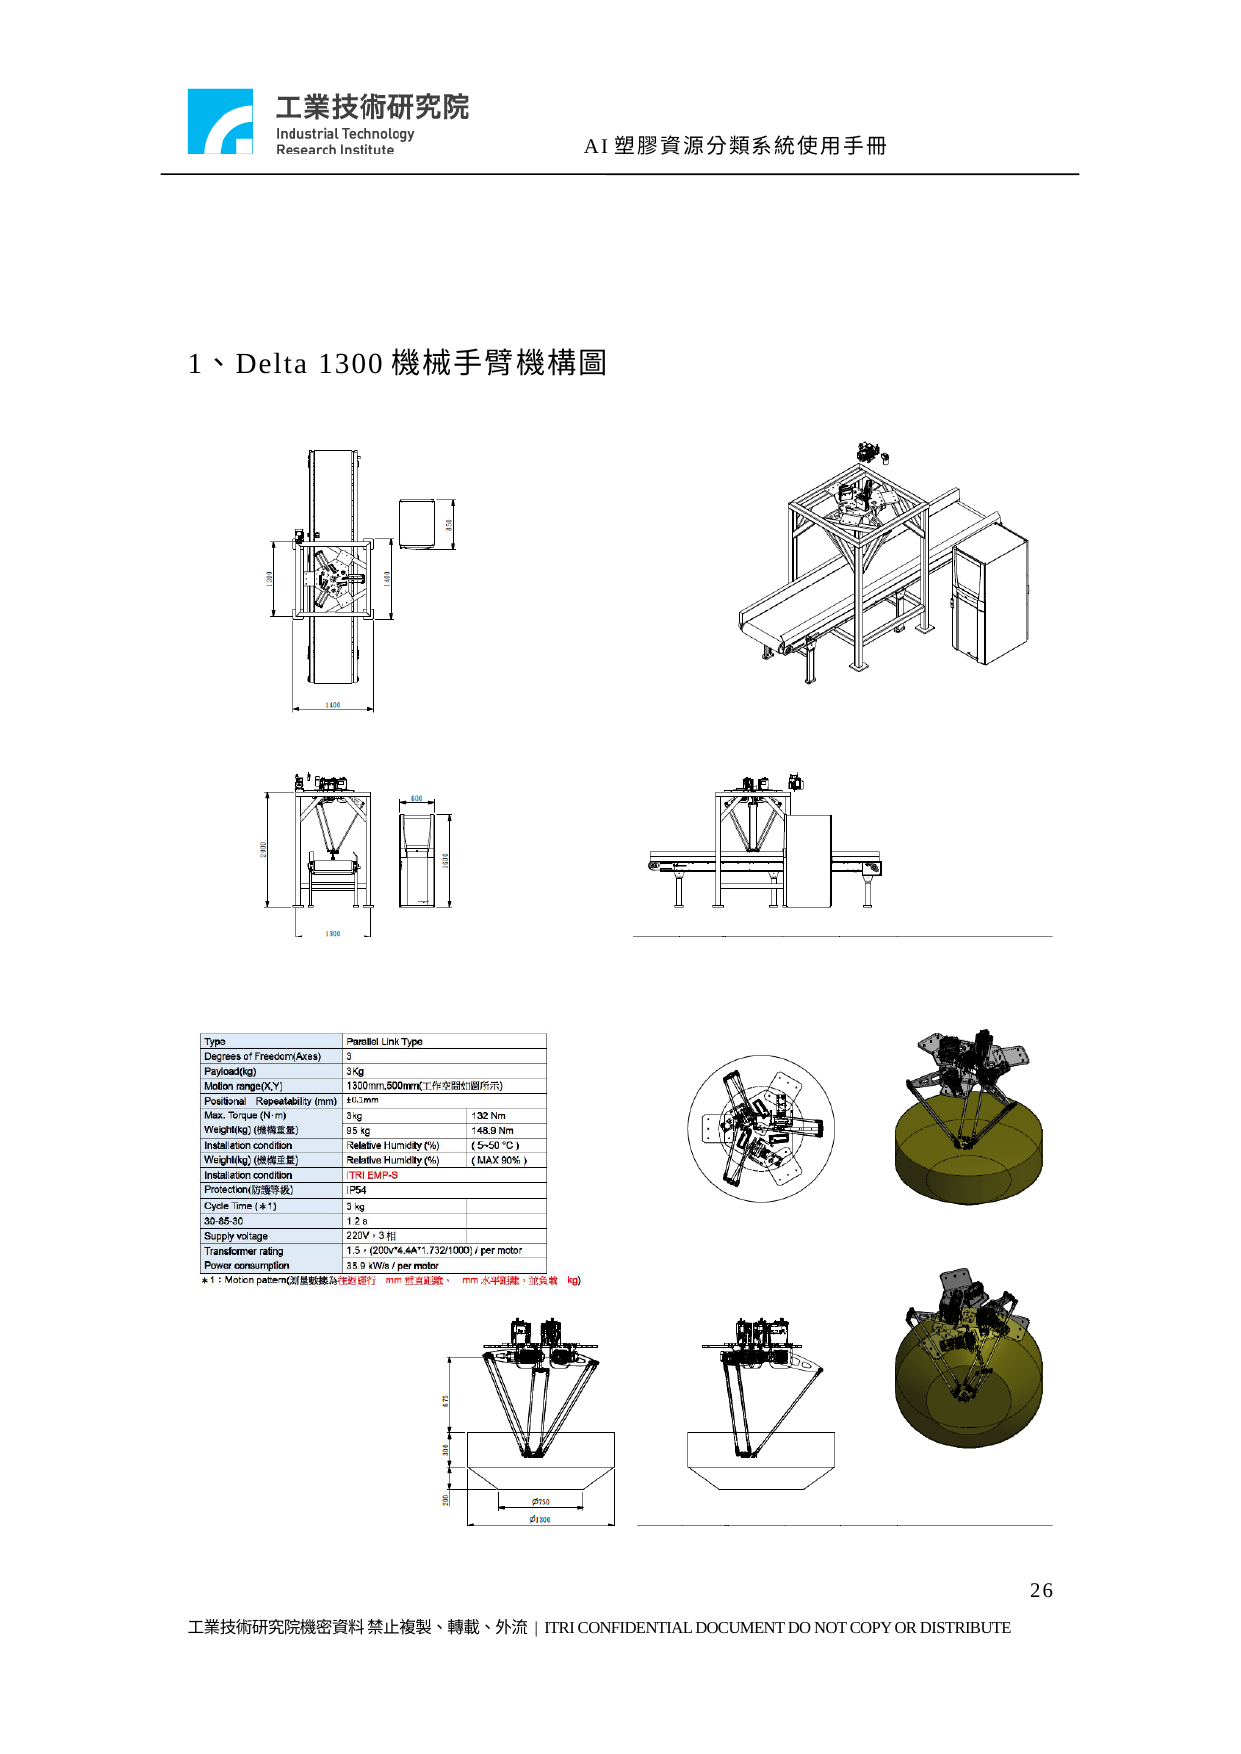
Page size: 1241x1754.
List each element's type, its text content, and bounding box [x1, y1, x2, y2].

picture [205, 88, 469, 154]
picture [187, 1020, 1053, 1526]
picture [187, 427, 1053, 937]
text 1、Delta 1300機械手臂機構圖 [187, 323, 1053, 398]
